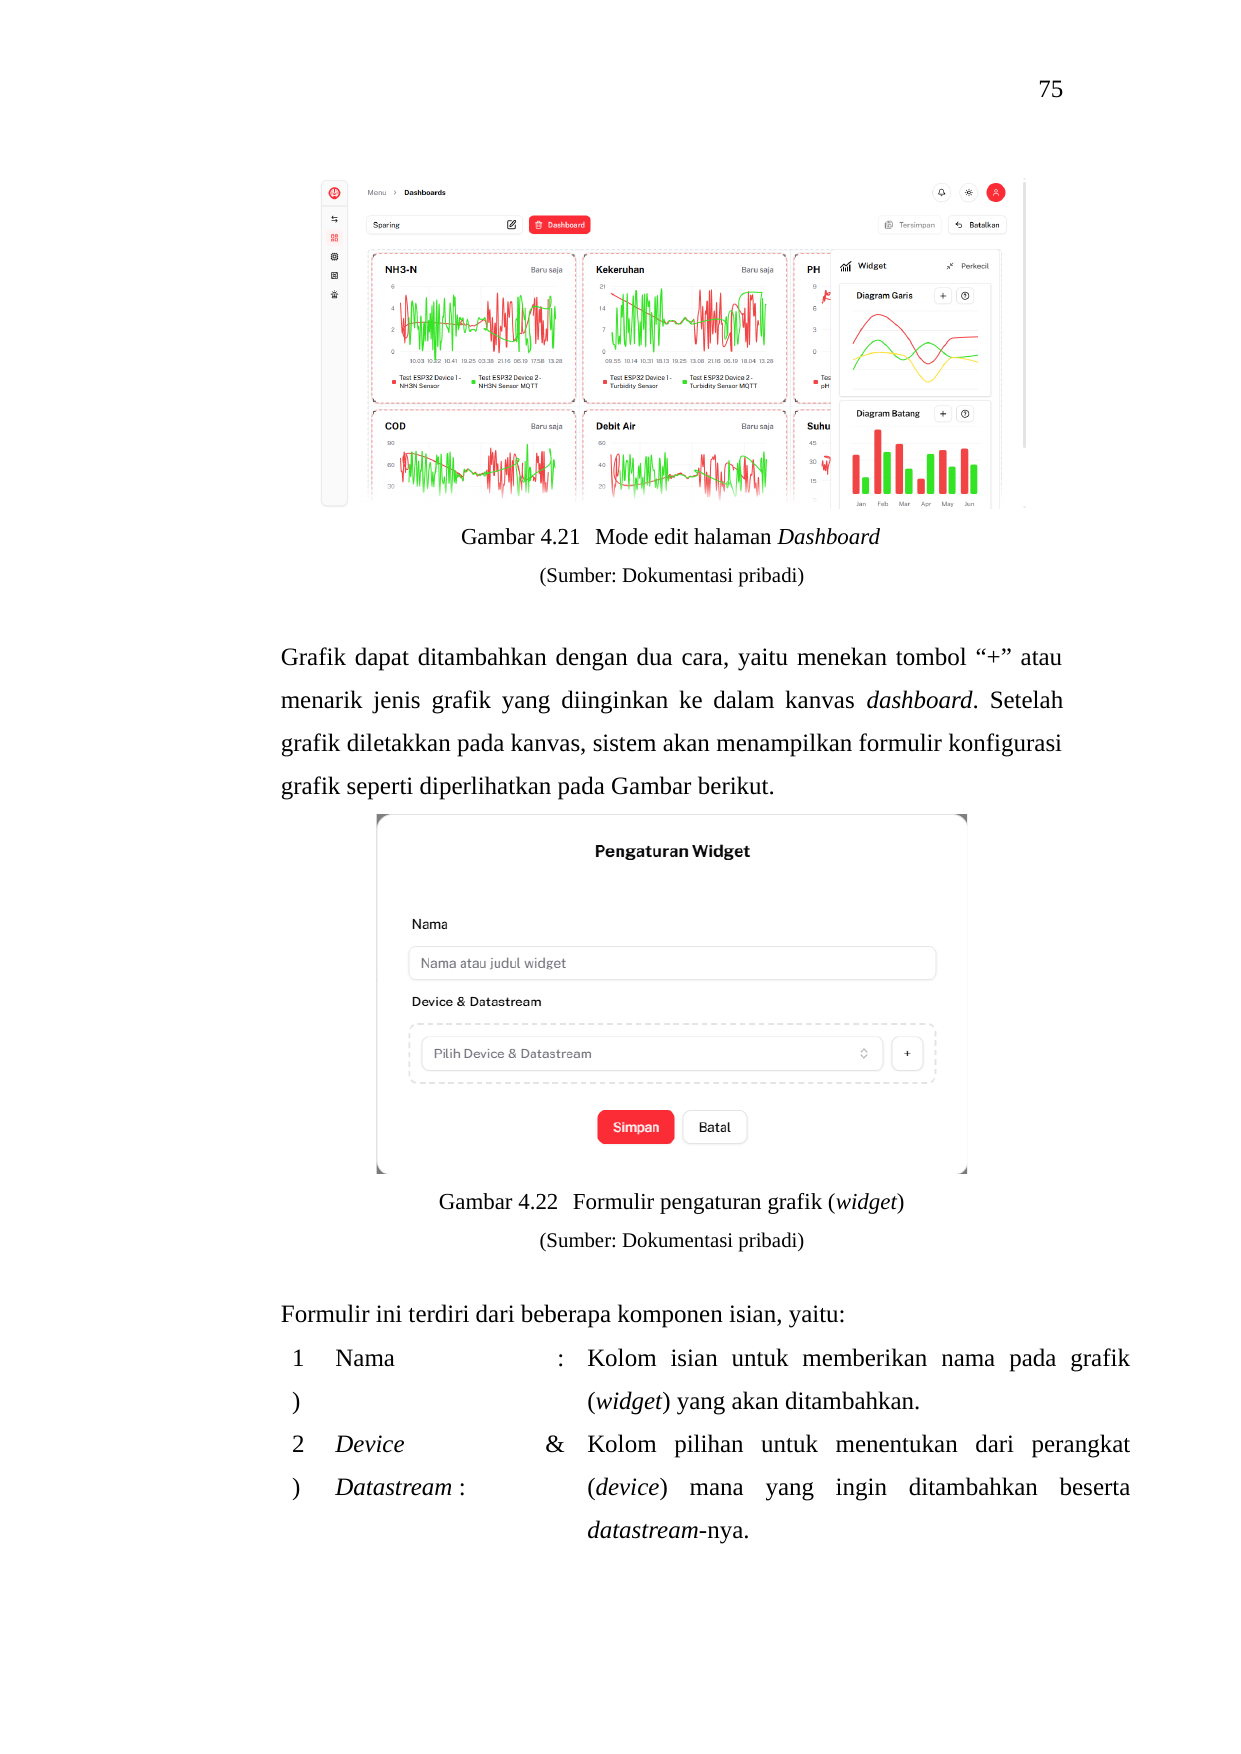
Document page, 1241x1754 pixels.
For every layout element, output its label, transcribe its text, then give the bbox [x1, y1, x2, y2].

list Formulir ini terdiri dari beberapa komponen isian, yaitu: [281, 1299, 1063, 1328]
table_cell Device & Datastream : [324, 1429, 576, 1558]
list Grafik dapat ditambahkan dengan dua cara, yaitu menekan tombol “+” atau menarik jenis grafik yang diinginkan ke dalam kanvas dashboard. Setelah grafik diletakkan pada kanvas, sistem akan menampilkan formulir konfigurasi grafik seperti diperlihatkan pada Gambar berikut. [281, 642, 1063, 800]
table_cell Kolom pilihan untuk menentukan dari perangkat (device) mana yang ingin ditambahkan beserta datastream-nya. [576, 1429, 1142, 1558]
list (Sumber: Dokumentasi pribadi) [281, 563, 1063, 587]
picture [317, 177, 1027, 509]
table_cell 2) [281, 1429, 324, 1558]
text Formulir pengaturan grafik (widget) [339, 1188, 1063, 1214]
table_header 1) [281, 1343, 324, 1429]
list (Sumber: Dokumentasi pribadi) [281, 1227, 1063, 1252]
picture [376, 814, 968, 1174]
table_header Kolom isian untuk memberikan nama pada grafik (widget) yang akan ditambahkan. [576, 1343, 1142, 1429]
table_header Nama : [324, 1343, 576, 1429]
text Mode edit halaman Dashboard [339, 523, 1063, 549]
